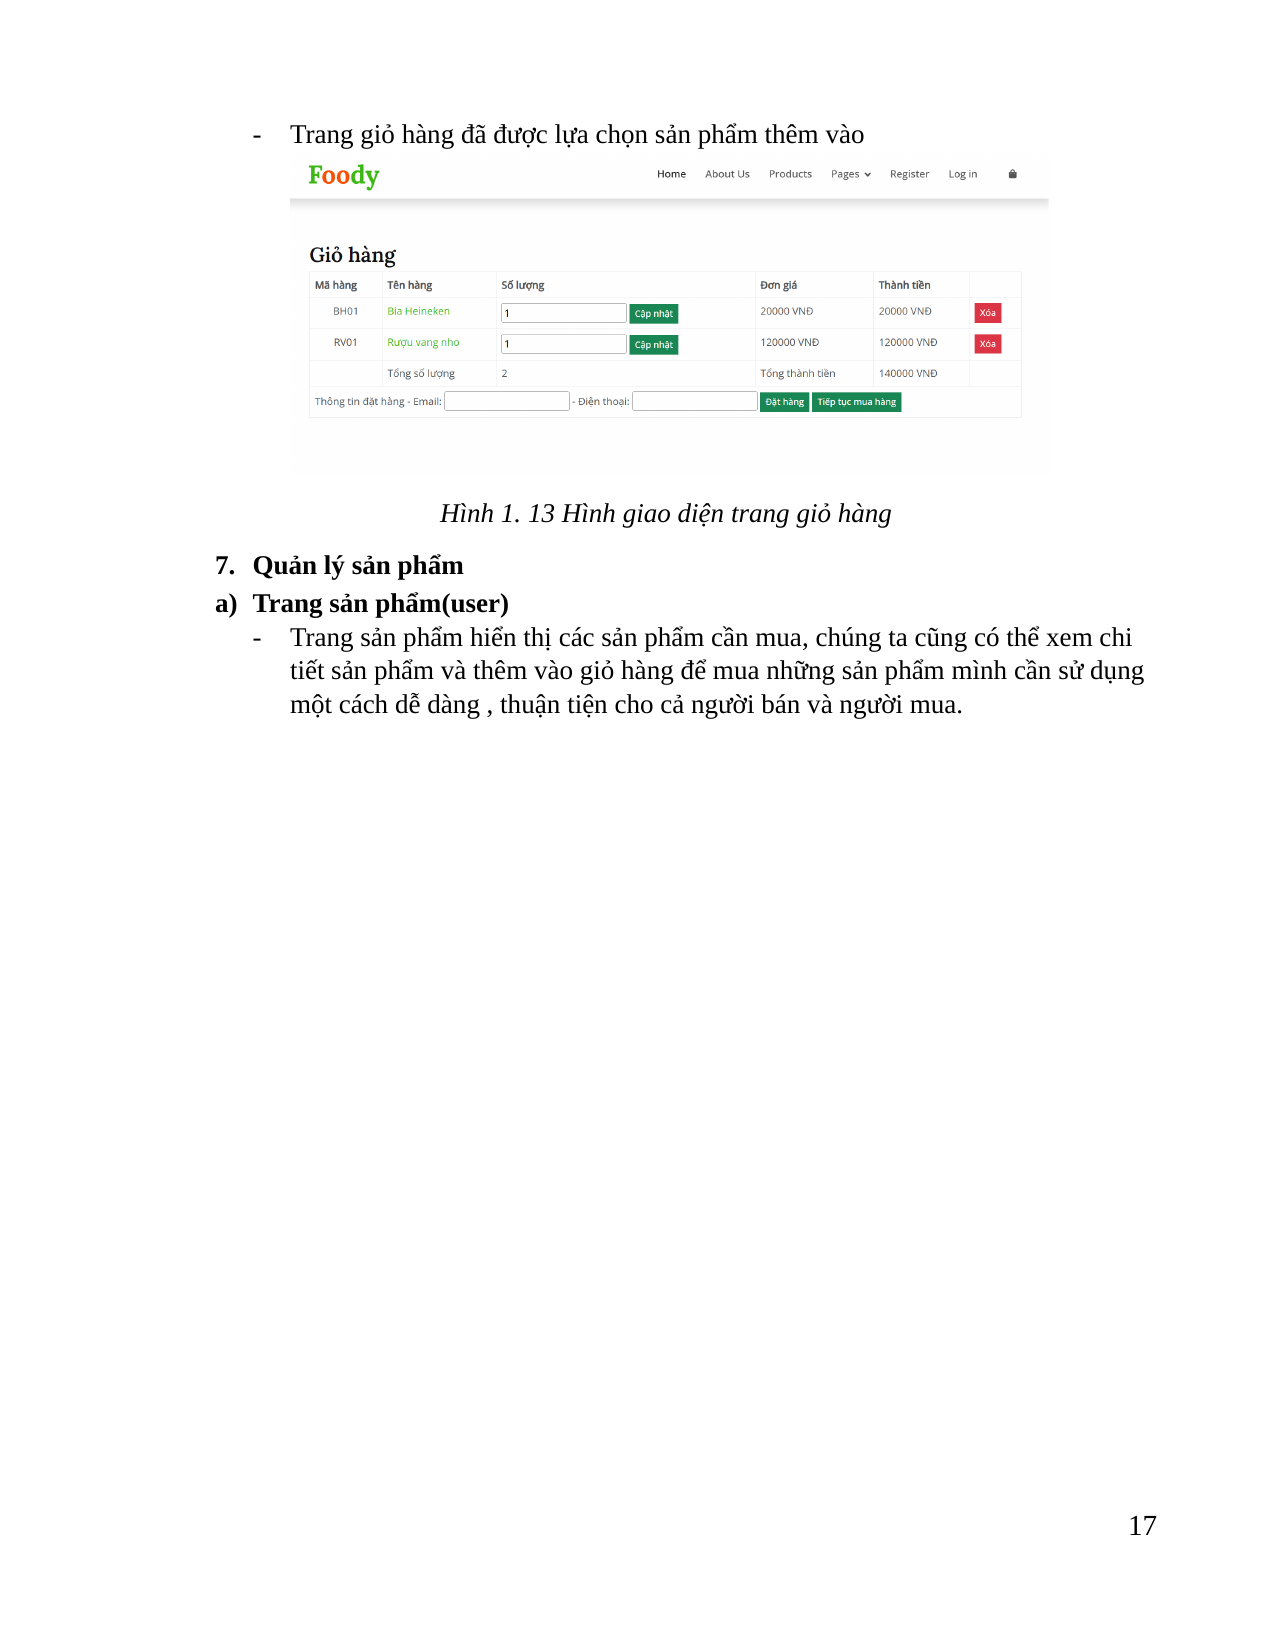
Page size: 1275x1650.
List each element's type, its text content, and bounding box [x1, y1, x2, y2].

picture [289, 153, 1049, 476]
list Trang sản phẩm hiển thị các sản phẩm cần mua, chúng ta cũng có thể xem chi tiết sản phẩm và thêm vào giỏ hàng để mua những sản phẩm mình cần sử dụng một cách dễ dàng , thuận tiện cho cả người bán và người mua. [252, 621, 1157, 719]
list Trang giỏ hàng đã được lựa chọn sản phẩm thêm vào [252, 118, 1157, 149]
text Hình 1. 13 Hình giao diện trang giỏ hàng [177, 497, 1157, 528]
subtitle Quản lý sản phẩm [215, 549, 1157, 581]
subtitle Trang sản phẩm(user) [215, 587, 1157, 618]
